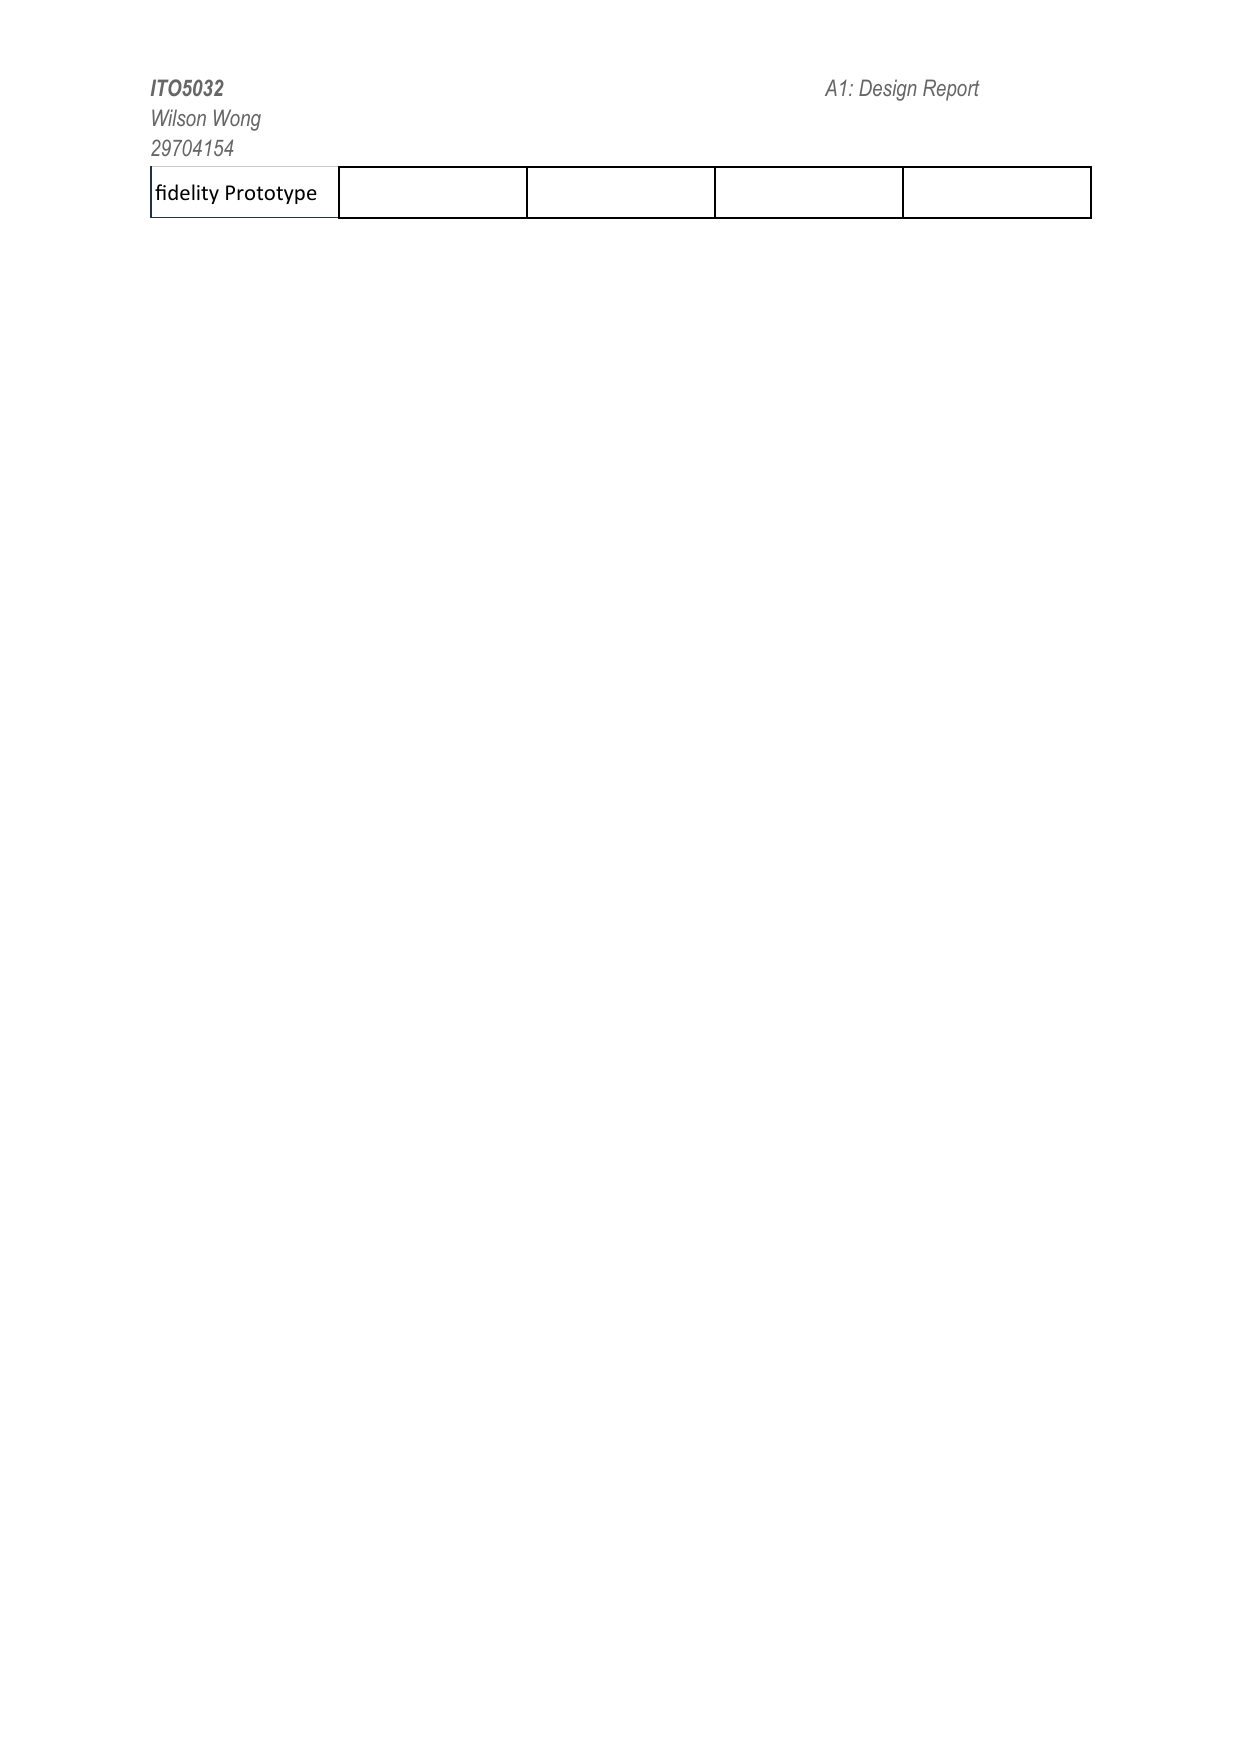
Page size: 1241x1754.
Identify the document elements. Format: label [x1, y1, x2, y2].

table_cell [152, 167, 338, 217]
table_cell [904, 168, 1090, 217]
table_cell [716, 168, 902, 217]
table_cell [528, 168, 714, 217]
table_cell [340, 168, 526, 217]
